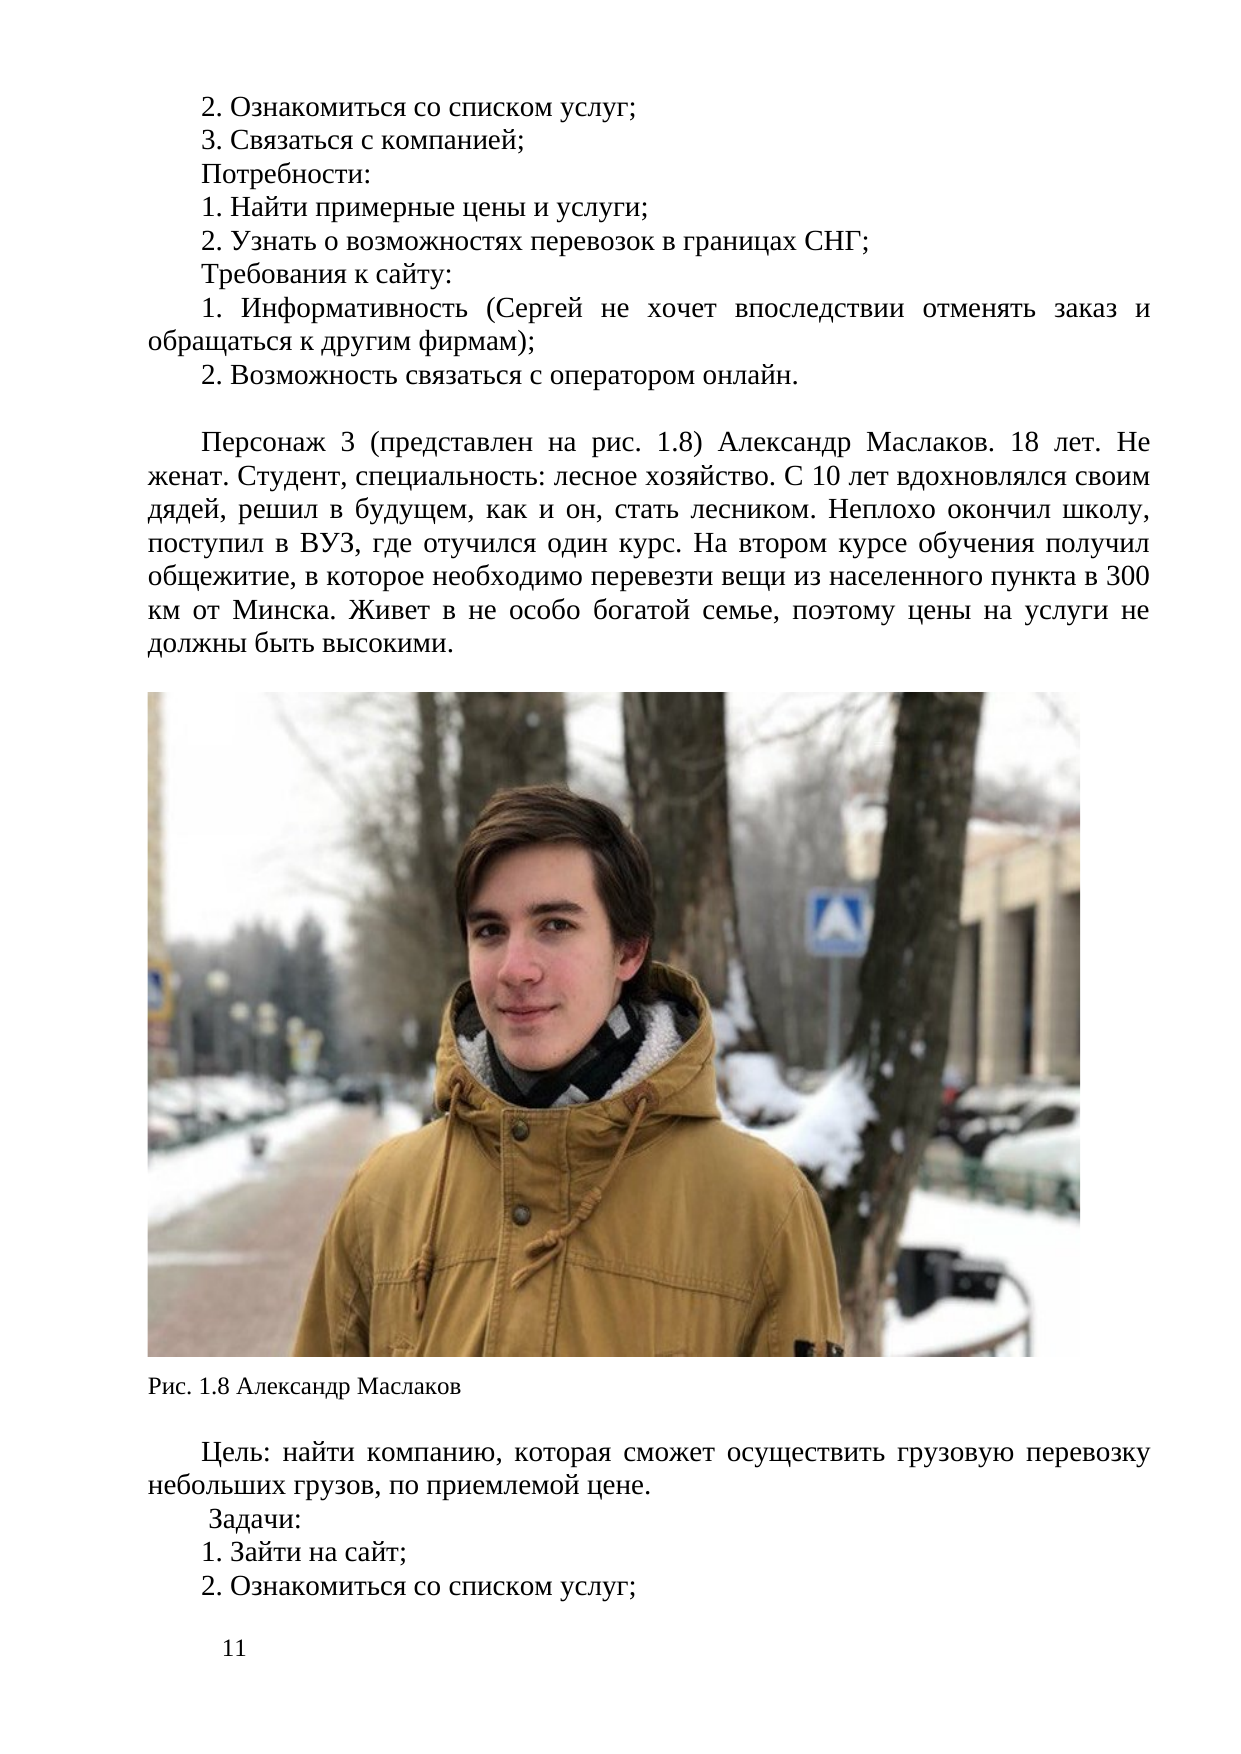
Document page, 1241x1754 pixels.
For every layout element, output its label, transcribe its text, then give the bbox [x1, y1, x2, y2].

text 1. Информативность (Сергей не хочет впоследствии отменять заказ и обращаться к другим фирмам); [148, 290, 1152, 357]
text Потребности: [148, 156, 1152, 189]
text Рис. 1.8 Александр Маслаков [148, 1371, 1152, 1400]
text 1. Найти примерные цены и услуги; [148, 189, 1152, 223]
text Требования к сайту: [148, 256, 1152, 290]
text 2. Ознакомиться со списком услуг; [148, 1568, 1152, 1601]
text Задачи: [148, 1501, 1152, 1534]
text 1. Зайти на сайт; [148, 1534, 1152, 1568]
text 2. Узнать о возможностях перевозок в границах СНГ; [148, 223, 1152, 256]
text Цель: найти компанию, которая сможет осуществить грузовую перевозку небольших грузов, по приемлемой цене. [148, 1434, 1152, 1501]
text 3. Связаться с компанией; [148, 122, 1152, 156]
text Персонаж 3 (представлен на рис. 1.8) Александр Маслаков. 18 лет. Не женат. Студент, специальность: лесное хозяйство. С 10 лет вдохновлялся своим дядей, решил в будущем, как и он, стать лесником. Неплохо окончил школу, поступил в ВУЗ, где отучился один курс. На втором курсе обучения получил общежитие, в которое необходимо перевезти вещи из населенного пункта в 300 км от Минска. Живет в не особо богатой семье, поэтому цены на услуги не должны быть высокими. [148, 424, 1152, 659]
text 2. Ознакомиться со списком услуг; [148, 89, 1152, 122]
picture [147, 692, 1081, 1357]
text 2. Возможность связаться с оператором онлайн. [148, 357, 1152, 391]
